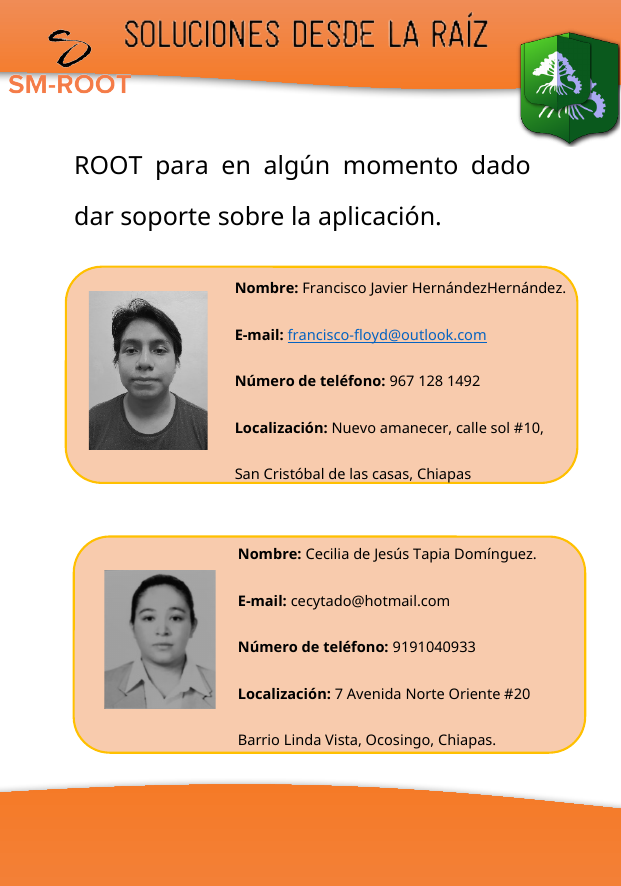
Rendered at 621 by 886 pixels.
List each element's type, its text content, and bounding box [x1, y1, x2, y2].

picture [88, 291, 208, 450]
picture [104, 570, 216, 709]
picture [516, 28, 621, 147]
picture [7, 28, 132, 100]
